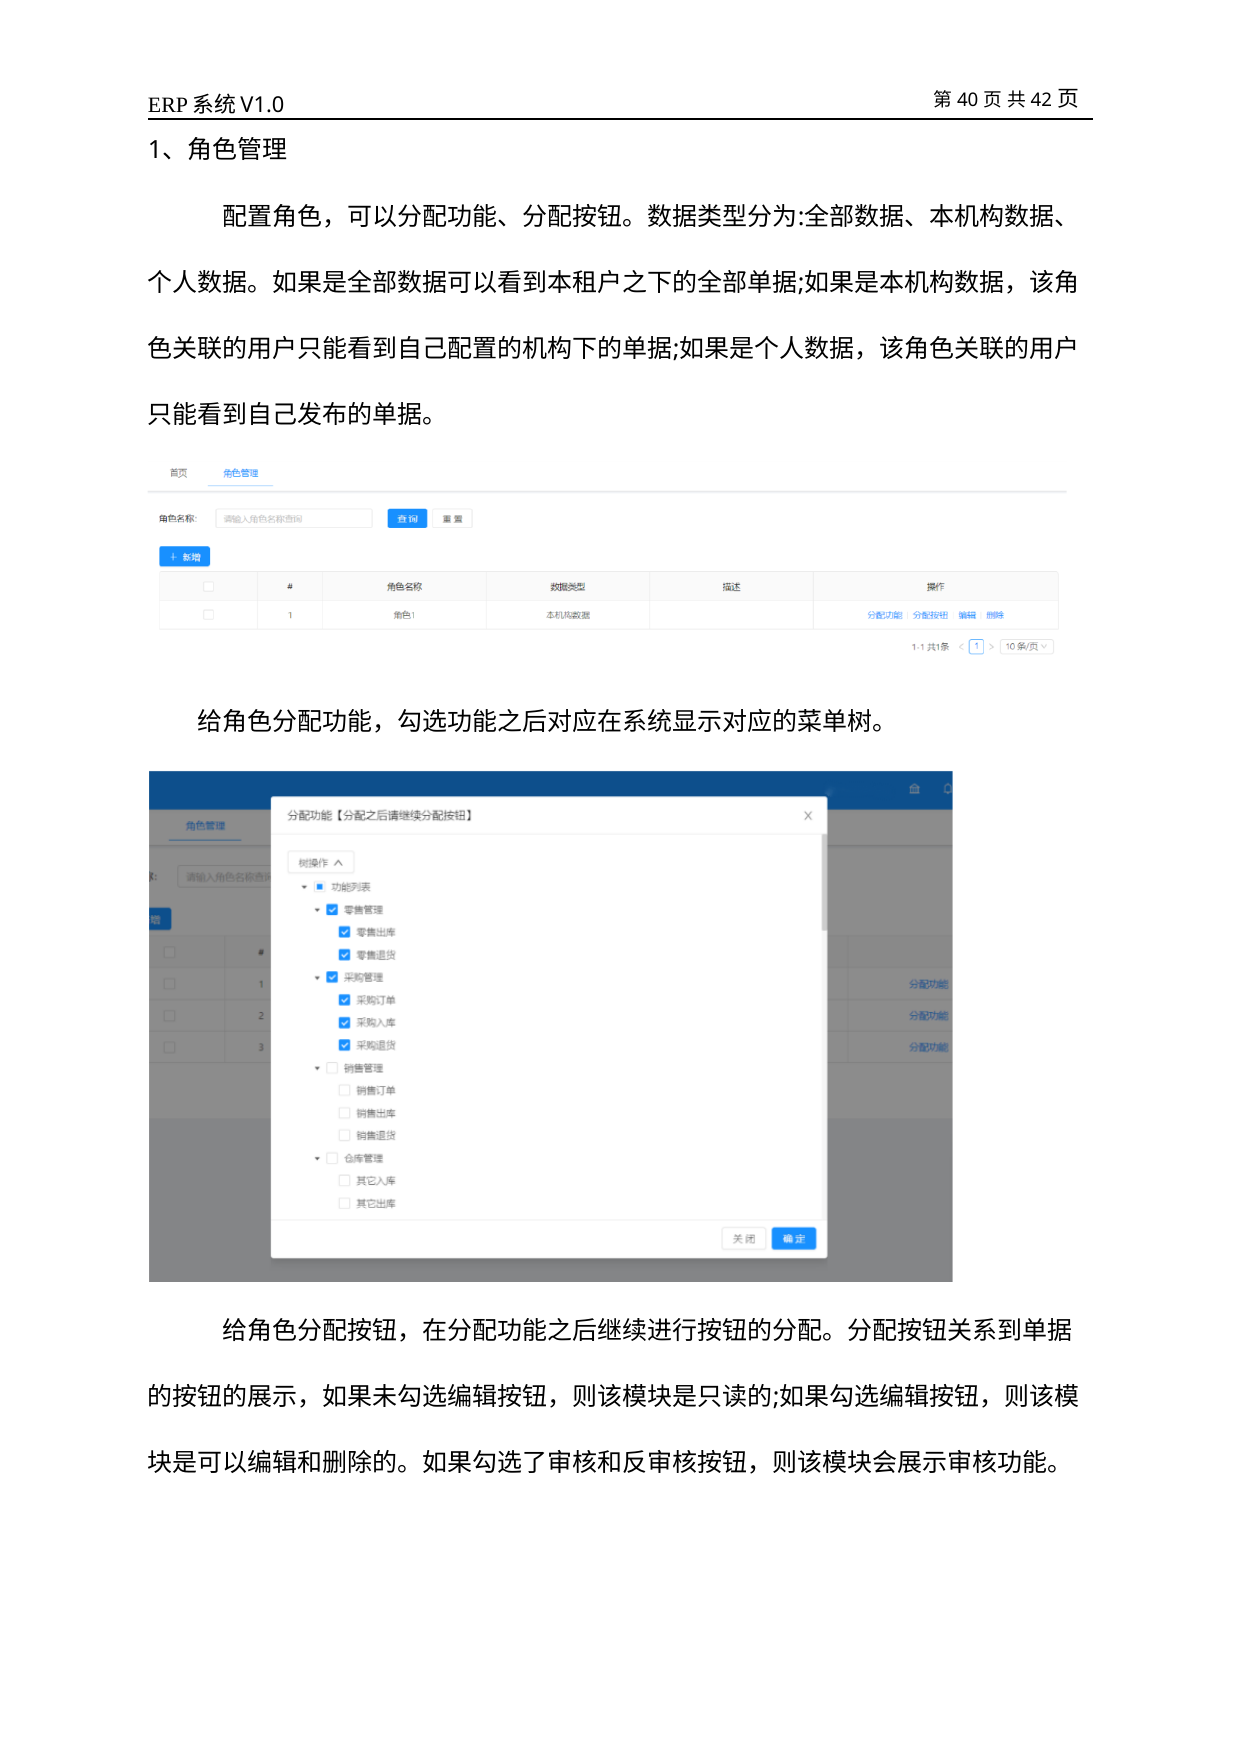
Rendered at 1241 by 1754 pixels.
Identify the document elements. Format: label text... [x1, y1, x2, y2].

picture [147, 461, 1093, 673]
picture [147, 767, 953, 1282]
list 给角色分配功能，勾选功能之后对应在系统显示对应的菜单树。 [148, 701, 1093, 737]
list 配置角色，可以分配功能、分配按钮。数据类型分为:全部数据、本机构数据、个人数据。如果是全部数据可以看到本租户之下的全部单据;如果是本机构数据，该角色关联的用户只能看到自己配置的机构下的单据;如果是个人数据，该角色关联的用户只能看到自己发布的单据。 [148, 196, 1093, 431]
list 给角色分配按钮，在分配功能之后继续进行按钮的分配。分配按钮关系到单据的按钮的展示，如果未勾选编辑按钮，则该模块是只读的;如果勾选编辑按钮，则该模块是可以编辑和删除的。如果勾选了审核和反审核按钮，则该模块会展示审核功能。 [148, 1310, 1093, 1479]
list 角色管理 [148, 130, 1093, 166]
